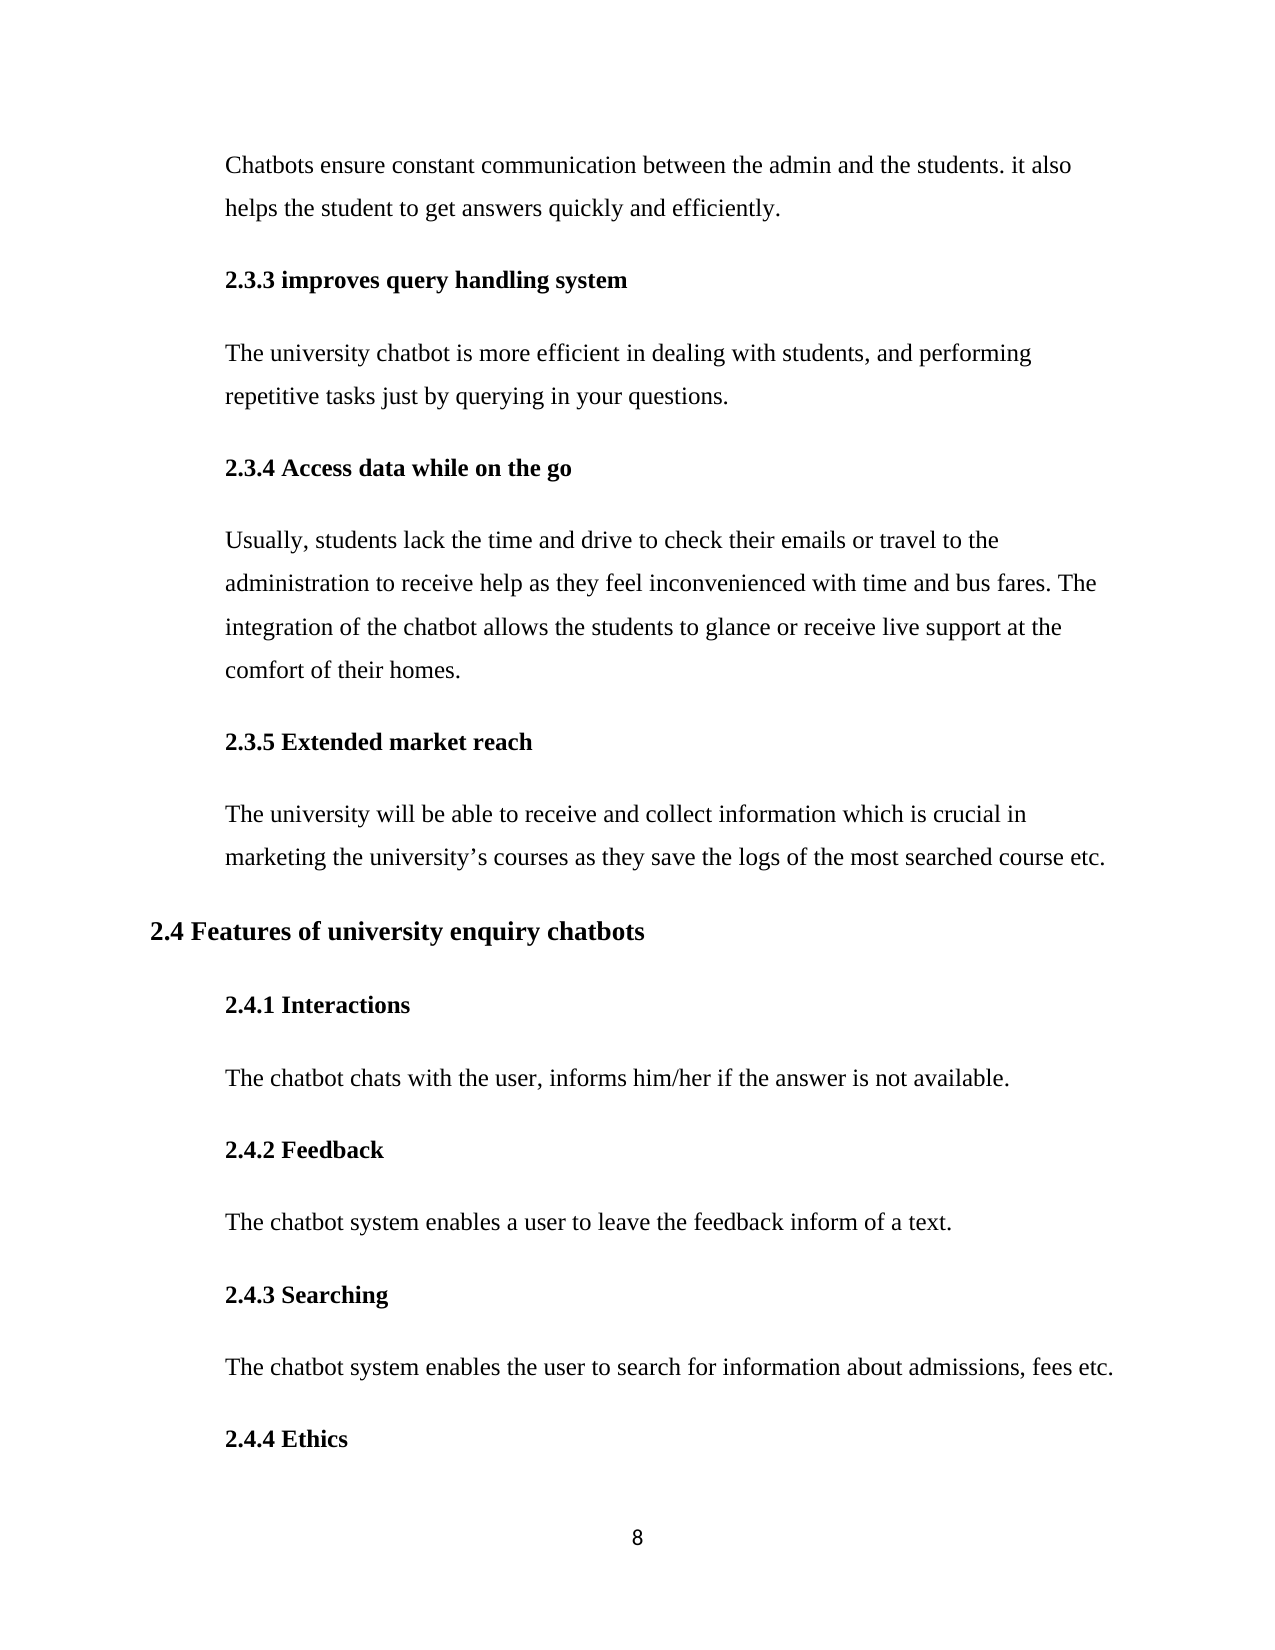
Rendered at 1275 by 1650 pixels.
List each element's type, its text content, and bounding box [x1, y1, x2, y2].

text 2.3.5 Extended market reach [150, 727, 1125, 756]
subtitle 2.4 Features of university enquiry chatbots [150, 915, 1125, 946]
text 2.4.3 Searching [150, 1280, 1125, 1308]
text 2.3.3 improves query handling system [150, 265, 1125, 294]
text The chatbot chats with the user, informs him/her if the answer is not available. [150, 1063, 1125, 1092]
text 2.4.2 Feedback [150, 1135, 1125, 1164]
text The chatbot system enables a user to leave the feedback inform of a text. [150, 1207, 1125, 1236]
text Chatbots ensure constant communication between the admin and the students. it also helps the student to get answers quickly and efficiently. [225, 150, 1125, 222]
text The chatbot system enables the user to search for information about admissions, fees etc. [225, 1352, 1125, 1381]
text Usually, students lack the time and drive to check their emails or travel to the administration to receive help as they feel inconvenienced with time and bus fares. The integration of the chatbot allows the students to glance or receive live support at the comfort of their homes. [225, 525, 1125, 683]
text The university will be able to receive and collect information which is crucial in marketing the university’s courses as they save the logs of the most searched course etc. [225, 799, 1125, 871]
text 2.4.4 Ethics [150, 1424, 1125, 1453]
text The university chatbot is more efficient in dealing with students, and performing repetitive tasks just by querying in your questions. [225, 338, 1125, 409]
text 2.3.4 Access data while on the go [150, 453, 1125, 482]
text 2.4.1 Interactions [150, 991, 1125, 1019]
